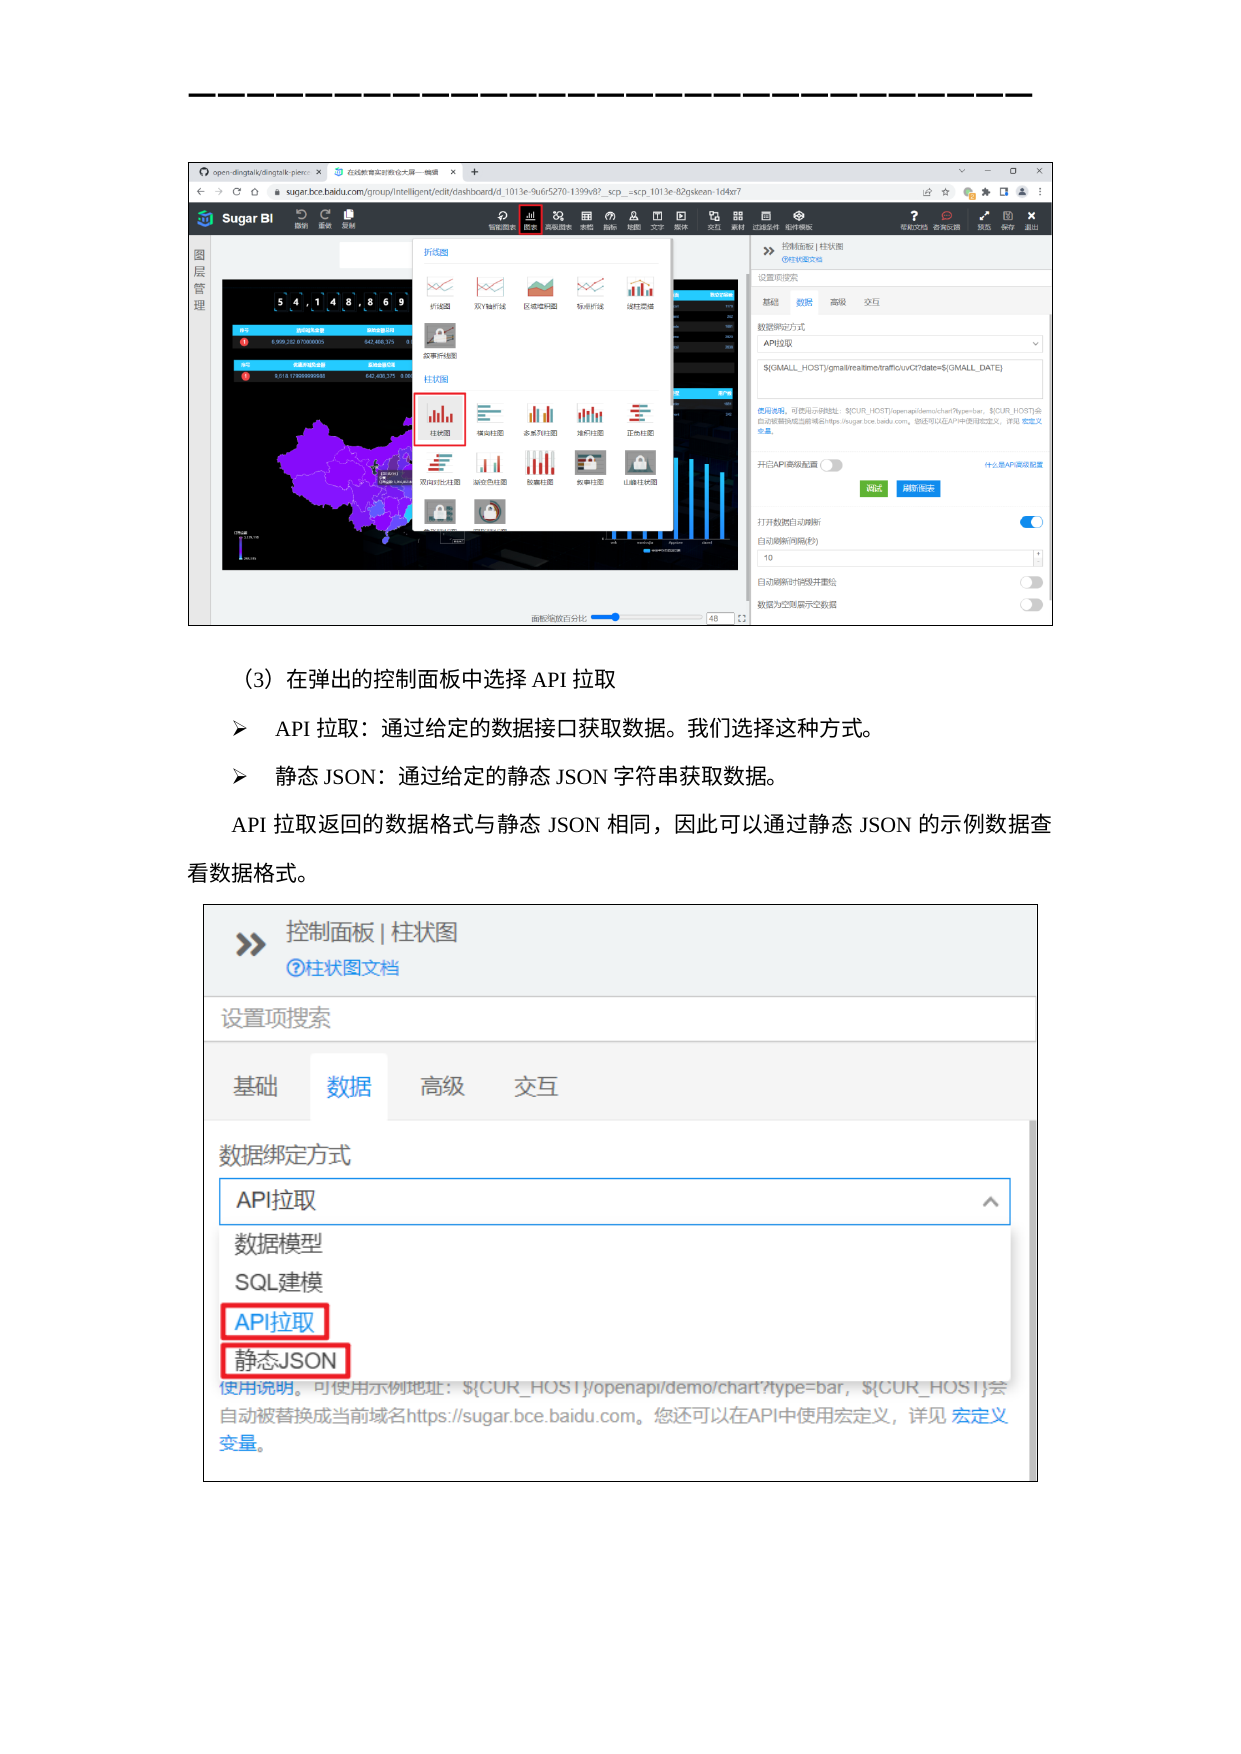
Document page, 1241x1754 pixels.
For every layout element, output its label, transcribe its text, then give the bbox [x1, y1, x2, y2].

text API 拉取返回的数据格式与静态 JSON 相同，因此可以通过静态 JSON 的示例数据查看数据格式。 [187, 807, 1053, 888]
picture [204, 905, 1037, 1481]
list API 拉取：通过给定的数据接口获取数据。我们选择这种方式。 [231, 710, 1053, 743]
text （3）在弹出的控制面板中选择 API 拉取 [187, 662, 1053, 694]
list 静态 JSON：通过给定的静态 JSON 字符串获取数据。 [231, 759, 1053, 791]
picture [189, 163, 1052, 625]
